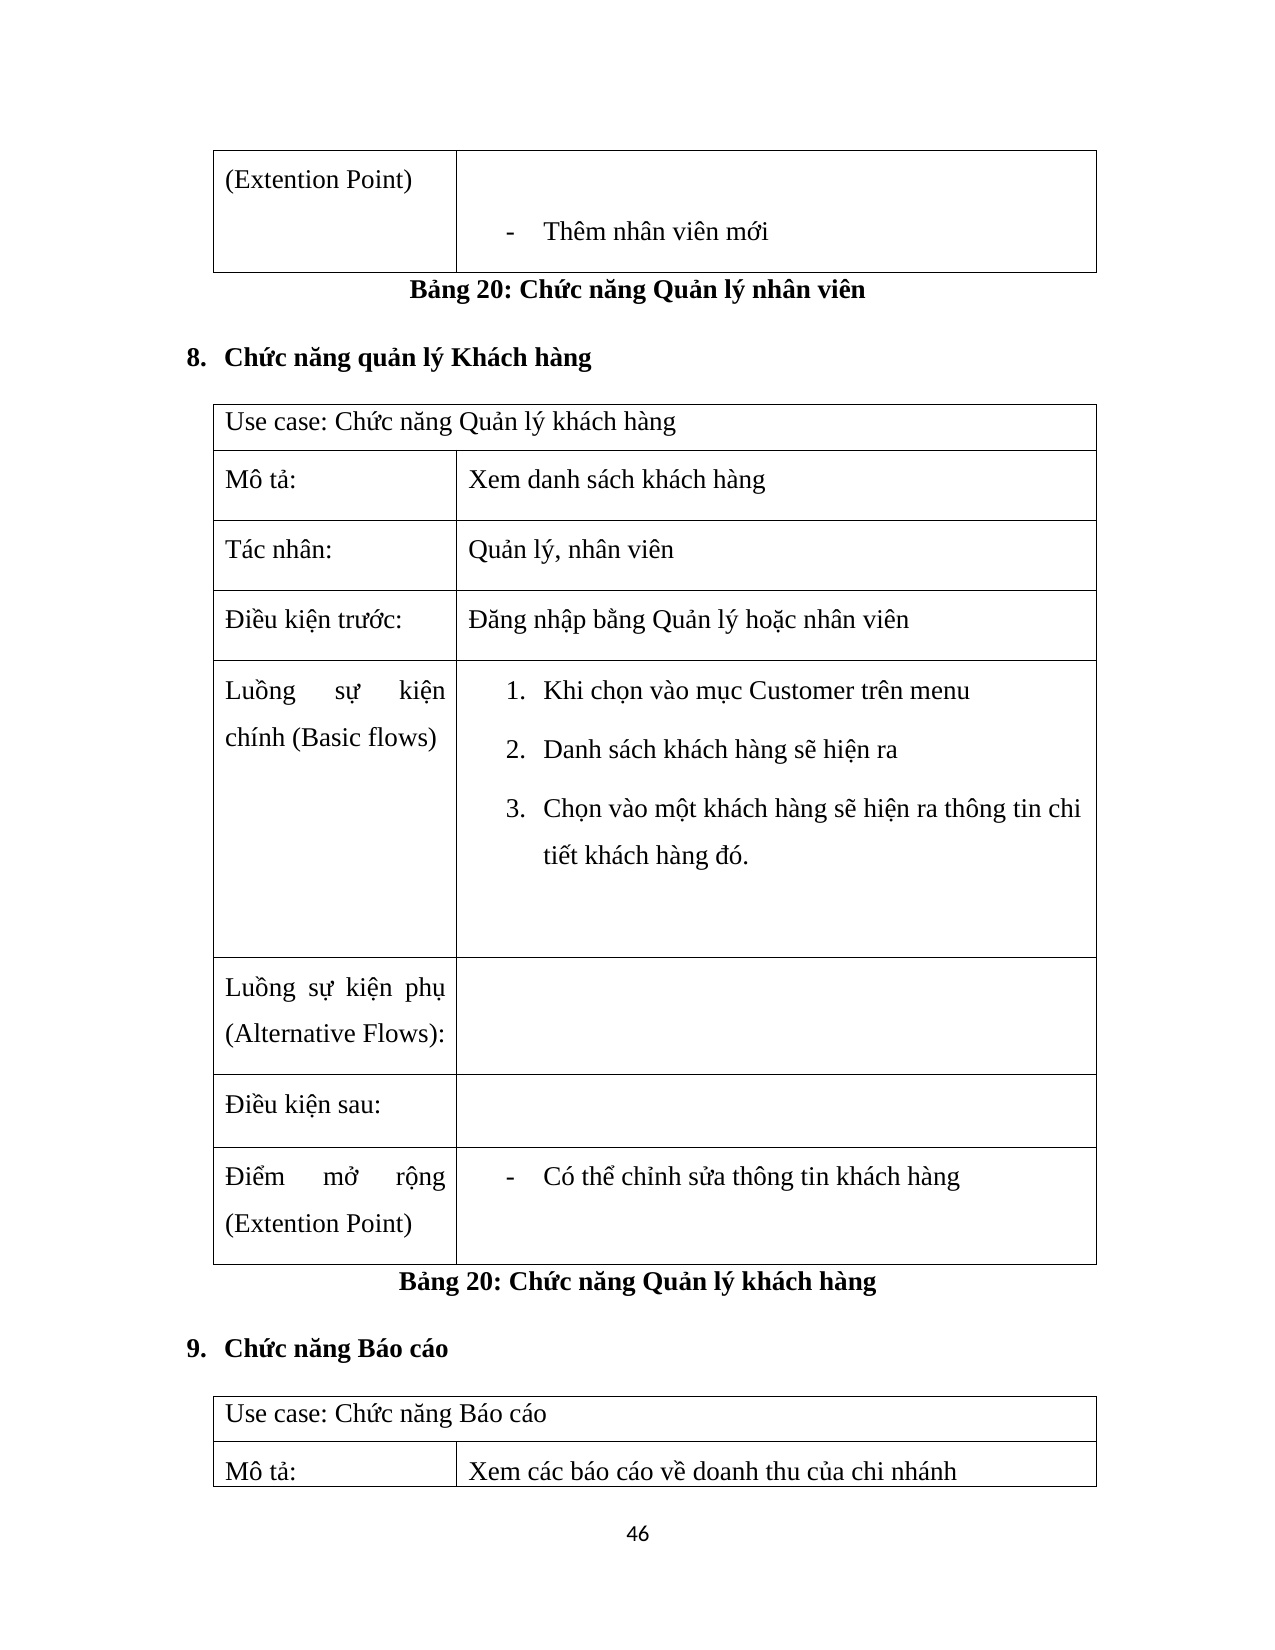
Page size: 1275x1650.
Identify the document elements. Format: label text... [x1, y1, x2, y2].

table_cell Luồng sự kiện chính (Basic flows) [214, 661, 456, 957]
list Chức năng Báo cáo [186, 1332, 1125, 1364]
table_cell Tác nhân: [214, 521, 456, 590]
table_cell [457, 1075, 1096, 1147]
list Chức năng quản lý Khách hàng [186, 341, 1125, 372]
table_cell Luồng sự kiện phụ (Alternative Flows): [214, 958, 456, 1074]
table_cell Đăng nhập bằng Quản lý hoặc nhân viên [457, 591, 1096, 660]
table_cell Khi chọn vào mục Customer trên menu Danh sách khách hàng sẽ hiện ra Chọn vào một khách hàng sẽ hiện ra thông tin chi tiết khách hàng đó. [457, 661, 1096, 957]
table_cell [457, 958, 1096, 1074]
table_header Use case: Chức năng Báo cáo [214, 1397, 1096, 1441]
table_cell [214, 151, 456, 272]
table_header Use case: Chức năng Quản lý khách hàng [214, 405, 1096, 449]
table_cell Quản lý, nhân viên [457, 521, 1096, 590]
table_cell Điều kiện trước: [214, 591, 456, 660]
table_cell Có thể chỉnh sửa thông tin khách hàng [457, 1148, 1096, 1264]
text Bảng 20: Chức năng Quản lý nhân viên [150, 273, 1125, 304]
table_cell Điểm mở rộng (Extention Point) [214, 1148, 456, 1264]
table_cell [457, 1442, 1096, 1486]
table_cell Điều kiện sau: [214, 1075, 456, 1147]
table_cell Xem danh sách khách hàng [457, 451, 1096, 520]
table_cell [457, 151, 1096, 272]
table_cell Mô tả: [214, 451, 456, 520]
text Bảng 20: Chức năng Quản lý khách hàng [150, 1265, 1125, 1296]
table_cell Mô tả: [214, 1442, 456, 1486]
